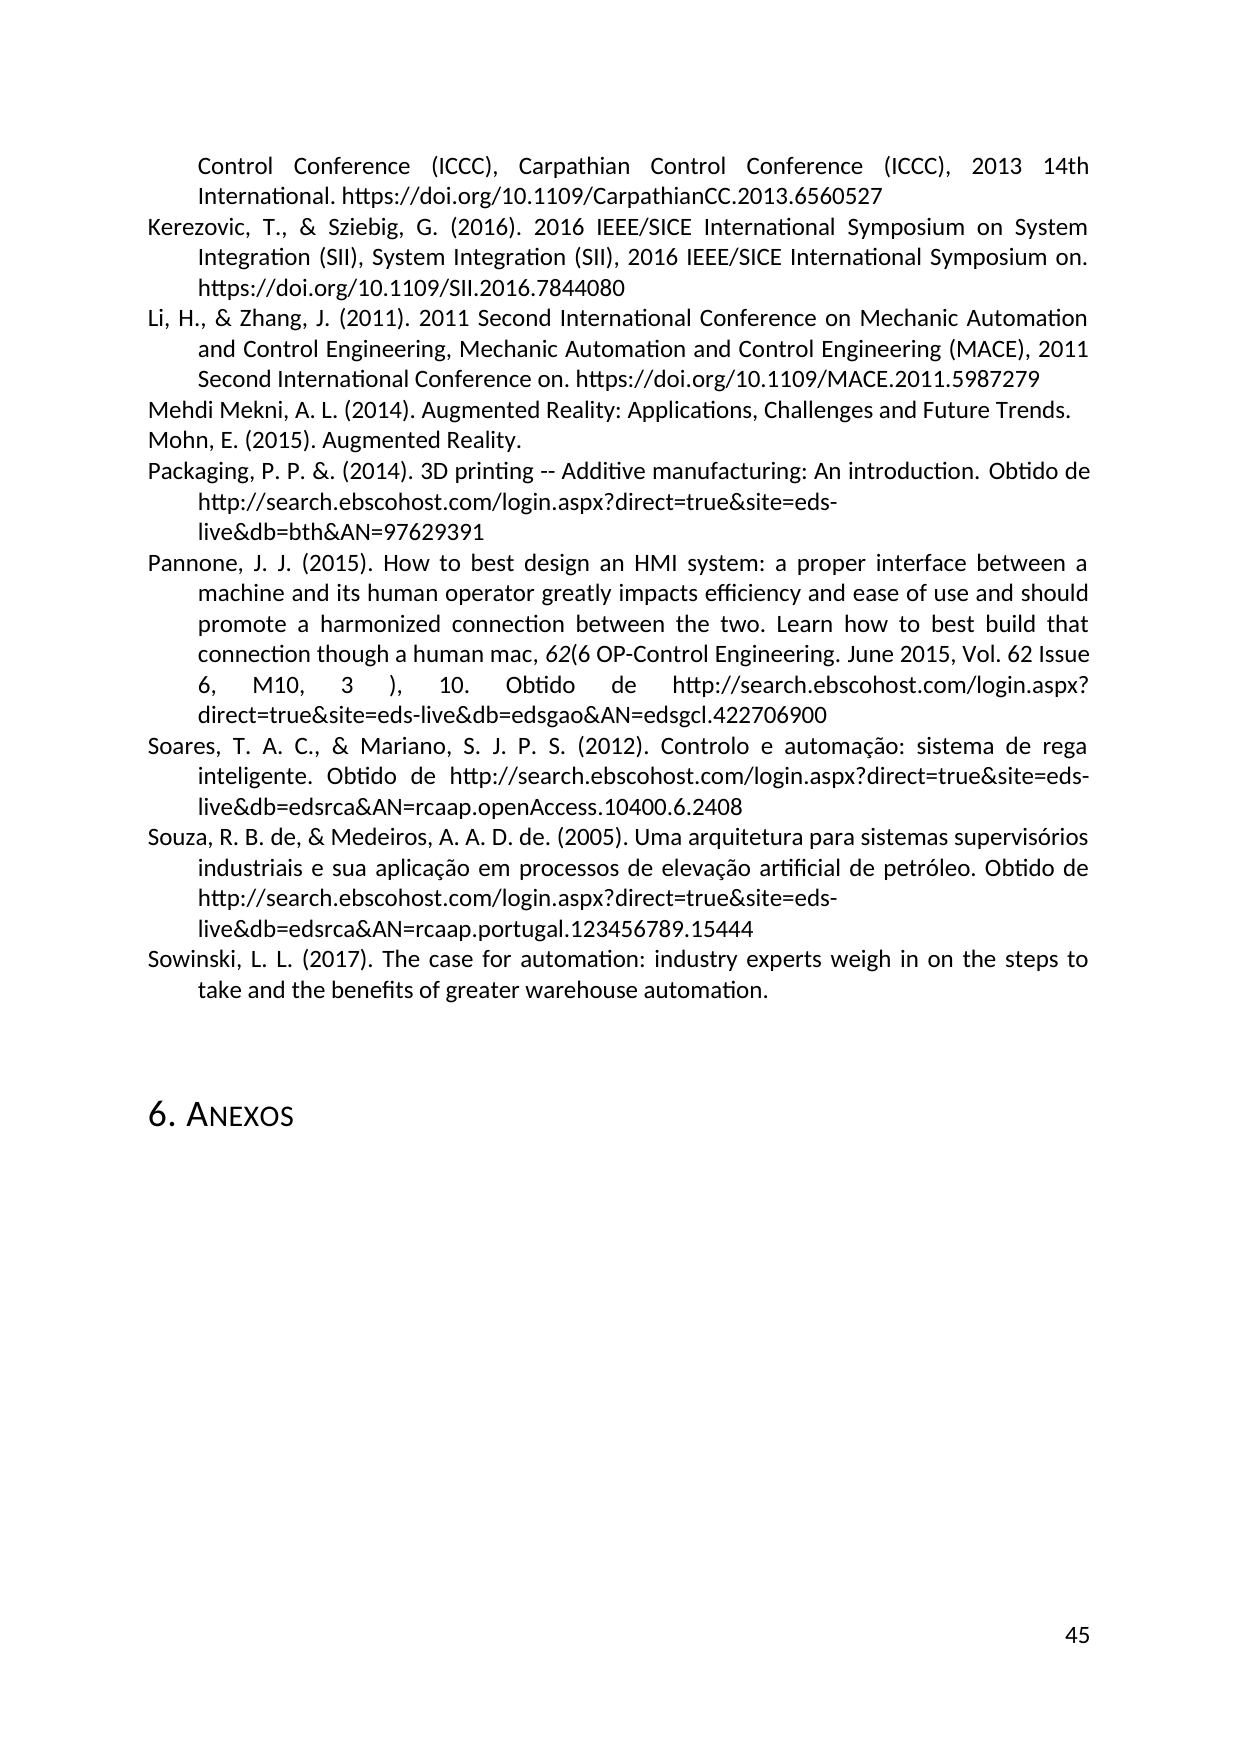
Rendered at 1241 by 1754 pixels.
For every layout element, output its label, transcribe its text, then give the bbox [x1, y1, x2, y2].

text Pannone, J. J. (2015). How to best design an HMI system: a proper interface between a machine and its human operator greatly impacts efficiency and ease of use and should promote a harmonized connection between the two. Learn how to best build that connection though a human mac, 62(6 OP-Control Engineering. June 2015, Vol. 62 Issue 6, M10, 3 ), 10. Obtido de http://search.ebscohost.com/login.aspx?direct=true&site=eds-live&db=edsgao&AN=edsgcl.422706900 [148, 547, 1090, 730]
text Souza, R. B. de, & Medeiros, A. A. D. de. (2005). Uma arquitetura para sistemas supervisórios industriais e sua aplicação em processos de elevação artificial de petróleo. Obtido de http://search.ebscohost.com/login.aspx?direct=true&site=eds-live&db=edsrca&AN=rcaap.portugal.123456789.15444 [148, 821, 1090, 943]
subtitle 6. Anexos [148, 1089, 1090, 1135]
text Packaging, P. P. &. (2014). 3D printing -- Additive manufacturing: An introduction. Obtido de http://search.ebscohost.com/login.aspx?direct=true&site=eds-live&db=bth&AN=97629391 [148, 455, 1090, 547]
text Kerezovic, T., & Sziebig, G. (2016). 2016 IEEE/SICE International Symposium on System Integration (SII), System Integration (SII), 2016 IEEE/SICE International Symposium on. https://doi.org/10.1109/SII.2016.7844080 [148, 211, 1090, 303]
text Soares, T. A. C., & Mariano, S. J. P. S. (2012). Controlo e automação: sistema de rega inteligente. Obtido de http://search.ebscohost.com/login.aspx?direct=true&site=eds-live&db=edsrca&AN=rcaap.openAccess.10400.6.2408 [148, 730, 1090, 821]
text Mehdi Mekni, A. L. (2014). Augmented Reality: Applications, Challenges and Future Trends. [148, 394, 1090, 425]
text Sowinski, L. L. (2017). The case for automation: industry experts weigh in on the steps to take and the benefits of greater warehouse automation. [148, 943, 1090, 1004]
text Mohn, E. (2015). Augmented Reality. [148, 425, 1090, 455]
text Li, H., & Zhang, J. (2011). 2011 Second International Conference on Mechanic Automation and Control Engineering, Mechanic Automation and Control Engineering (MACE), 2011 Second International Conference on. https://doi.org/10.1109/MACE.2011.5987279 [148, 303, 1090, 394]
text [148, 150, 1090, 211]
